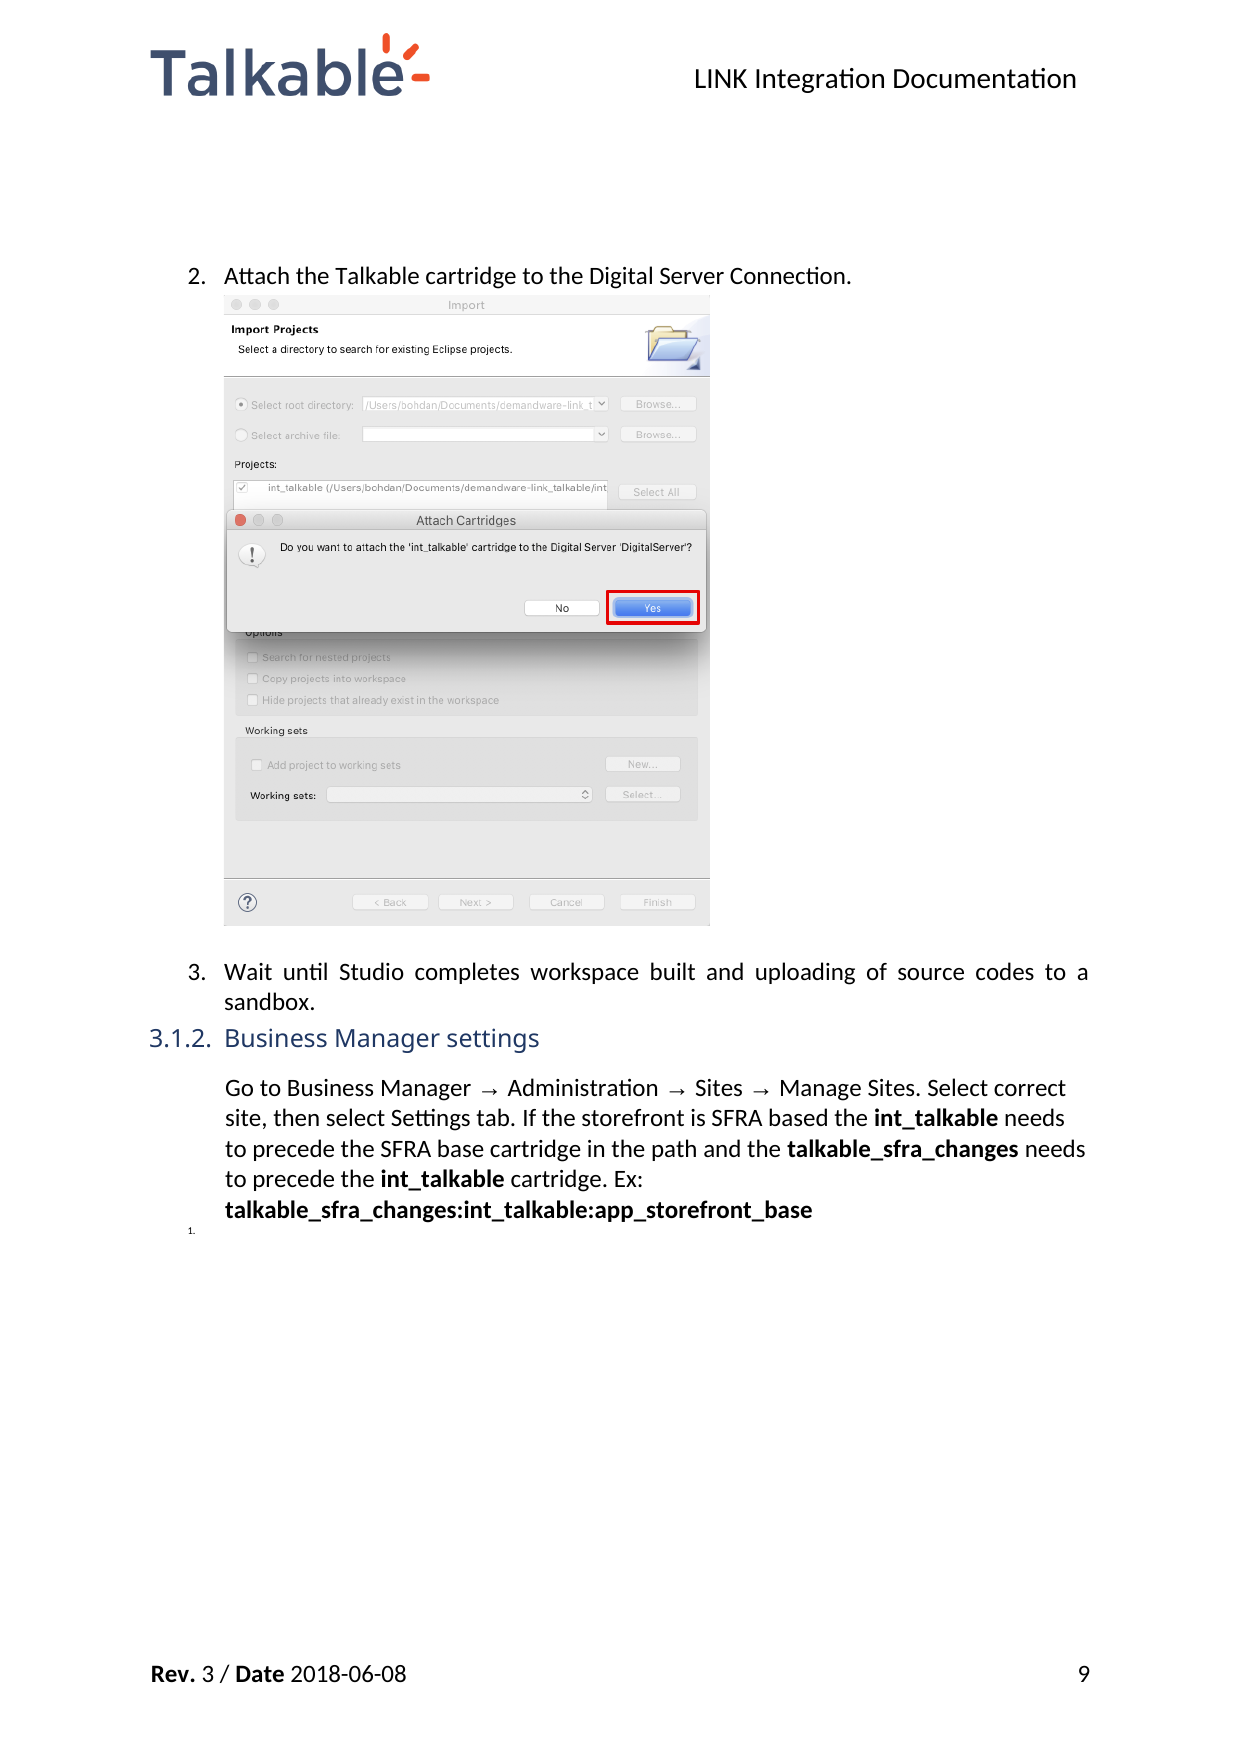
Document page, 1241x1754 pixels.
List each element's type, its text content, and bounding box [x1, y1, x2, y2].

subtitle Business Manager settings [149, 1021, 1090, 1055]
picture [223, 295, 710, 926]
picture [150, 33, 430, 96]
list Attach the Talkable cartridge to the Digital Server Connection. [187, 260, 1090, 290]
list Go to Business Manager → Administration → Sites → Manage Sites. Select correct site, then select Settings tab. If the storefront is SFRA based the int_talkable needs to precede the SFRA base cartridge in the path and the talkable_sfra_changes needs to precede the int_talkable cartridge. Ex: talkable_sfra_changes:int_talkable:app_storefront_base [225, 1072, 1090, 1224]
list Wait until Studio completes workspace built and uploading of source codes to a sandbox. [187, 956, 1090, 1017]
